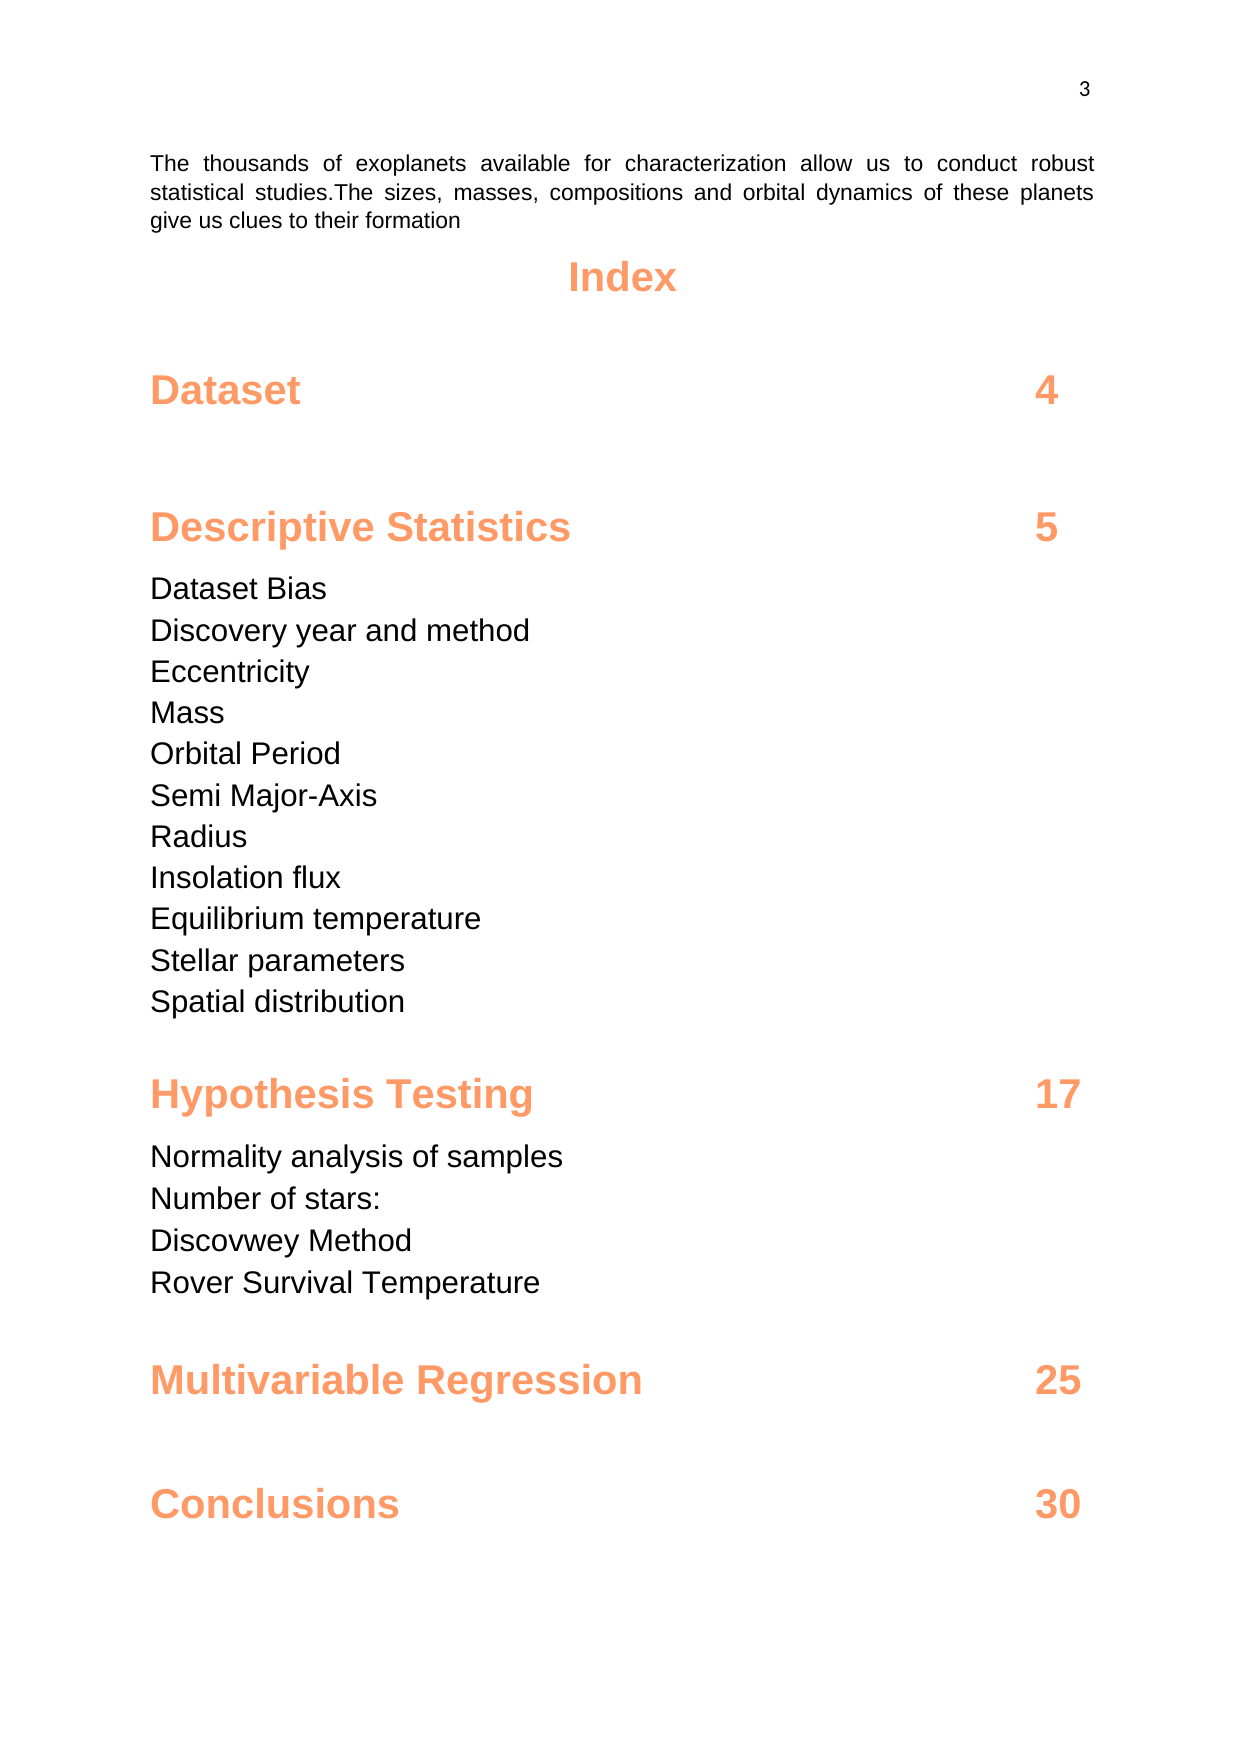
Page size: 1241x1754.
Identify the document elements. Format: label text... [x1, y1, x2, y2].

list Spatial distribution [150, 983, 1090, 1019]
text Discovwey Method [150, 1222, 1090, 1258]
text Descriptive Statistics 5 [150, 502, 1095, 550]
list Discovery year and method [150, 612, 1090, 648]
list Insolation flux [150, 859, 1090, 895]
list Mass [150, 694, 1090, 730]
text Hypothesis Testing 17 [150, 1069, 1090, 1117]
text Number of stars: [150, 1180, 1090, 1216]
list Equilibrium temperature [150, 900, 1090, 936]
list Dataset Bias [150, 570, 1090, 606]
text Conclusions 30 [150, 1479, 1090, 1527]
text The thousands of exoplanets available for characterization allow us to conduct robust statistical studies.The sizes, masses, compositions and orbital dynamics of these planets give us clues to their formation [150, 150, 1095, 233]
text Index [150, 252, 1095, 300]
list Eccentricity [150, 653, 1090, 689]
text Dataset 4 [150, 365, 1095, 413]
list Radius [150, 818, 1090, 854]
text Multivariable Regression 25 [150, 1356, 1090, 1403]
text Normality analysis of samples [150, 1138, 1090, 1173]
text Rover Survival Temperature [150, 1264, 1090, 1300]
list Orbital Period [150, 735, 1090, 771]
list Stellar parameters [150, 942, 1090, 978]
list Semi Major-Axis [150, 777, 1090, 813]
